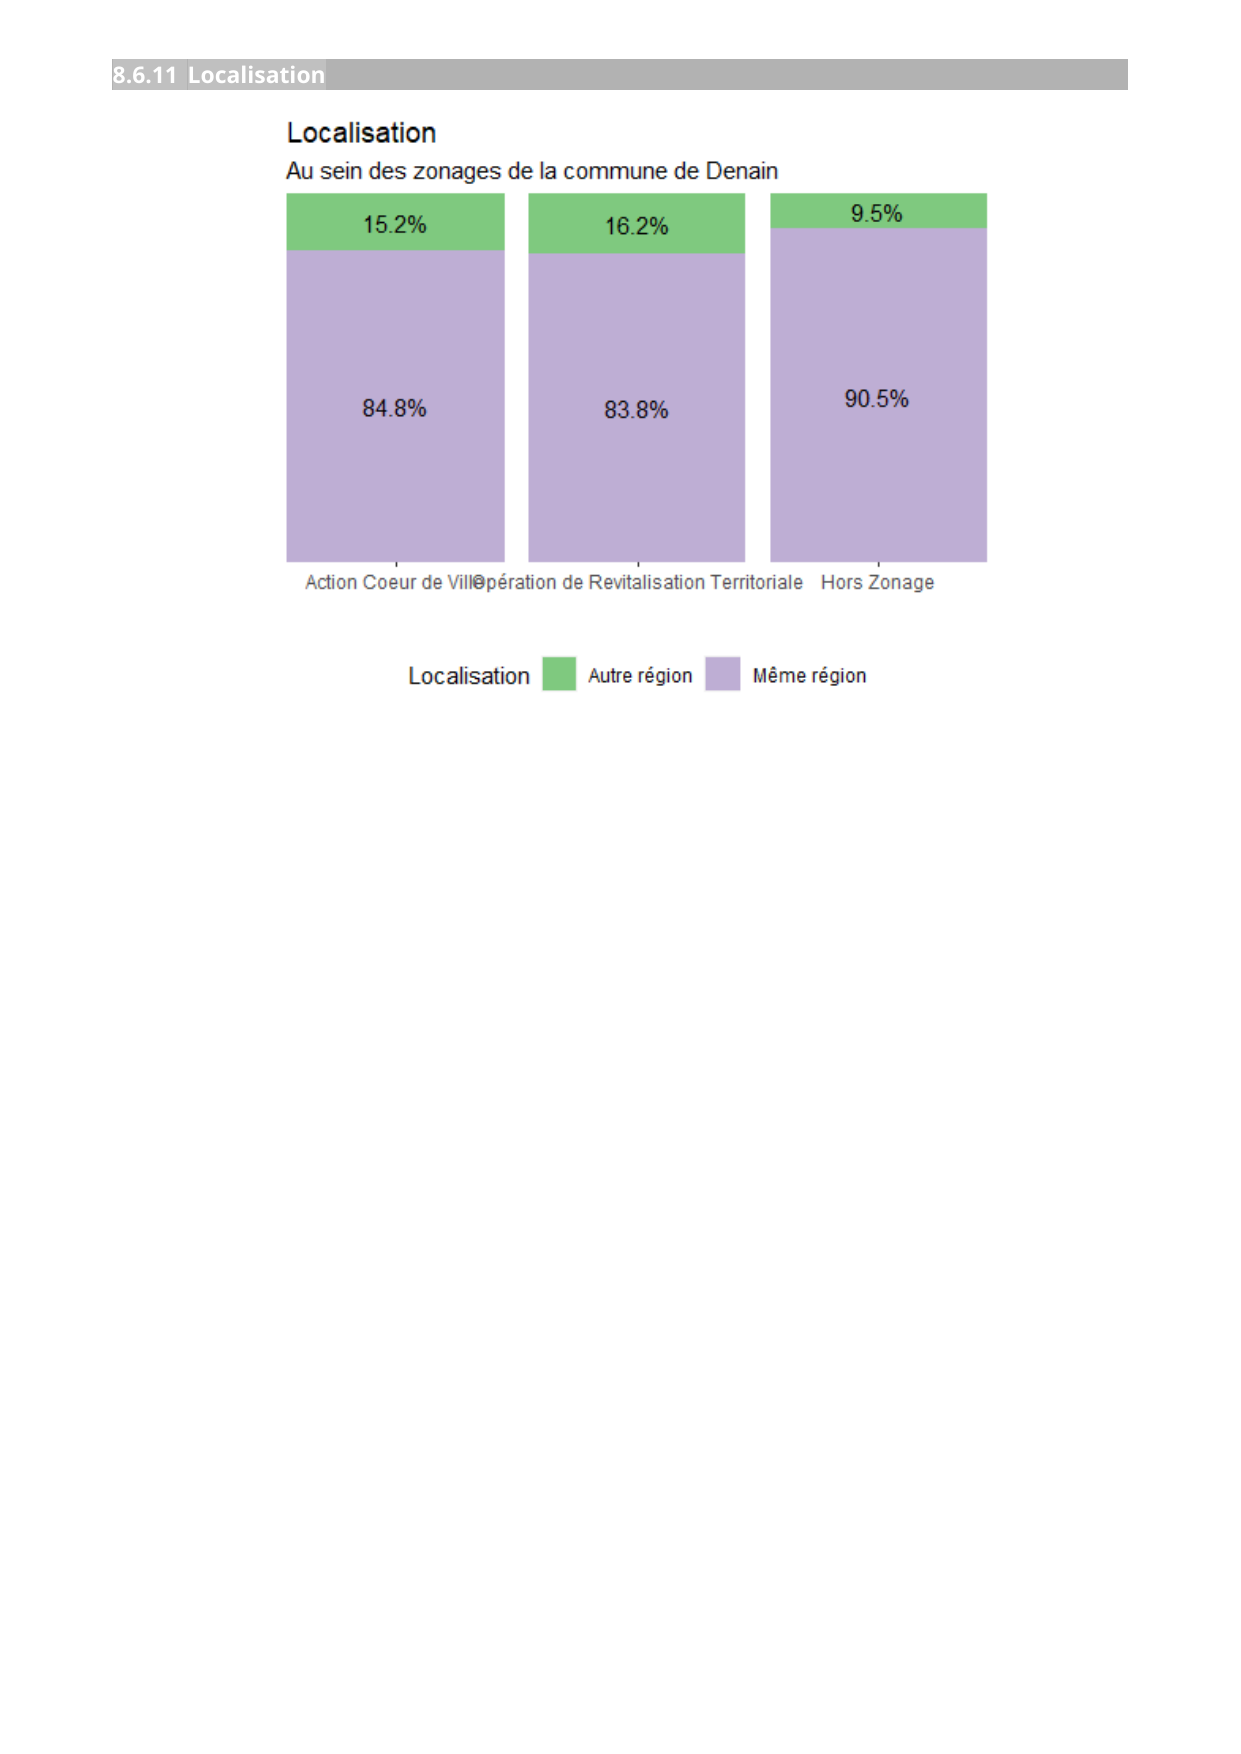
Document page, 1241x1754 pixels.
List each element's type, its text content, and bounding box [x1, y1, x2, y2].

subtitle 8.6.11 Localisation [326, 59, 1128, 90]
picture [241, 109, 999, 716]
